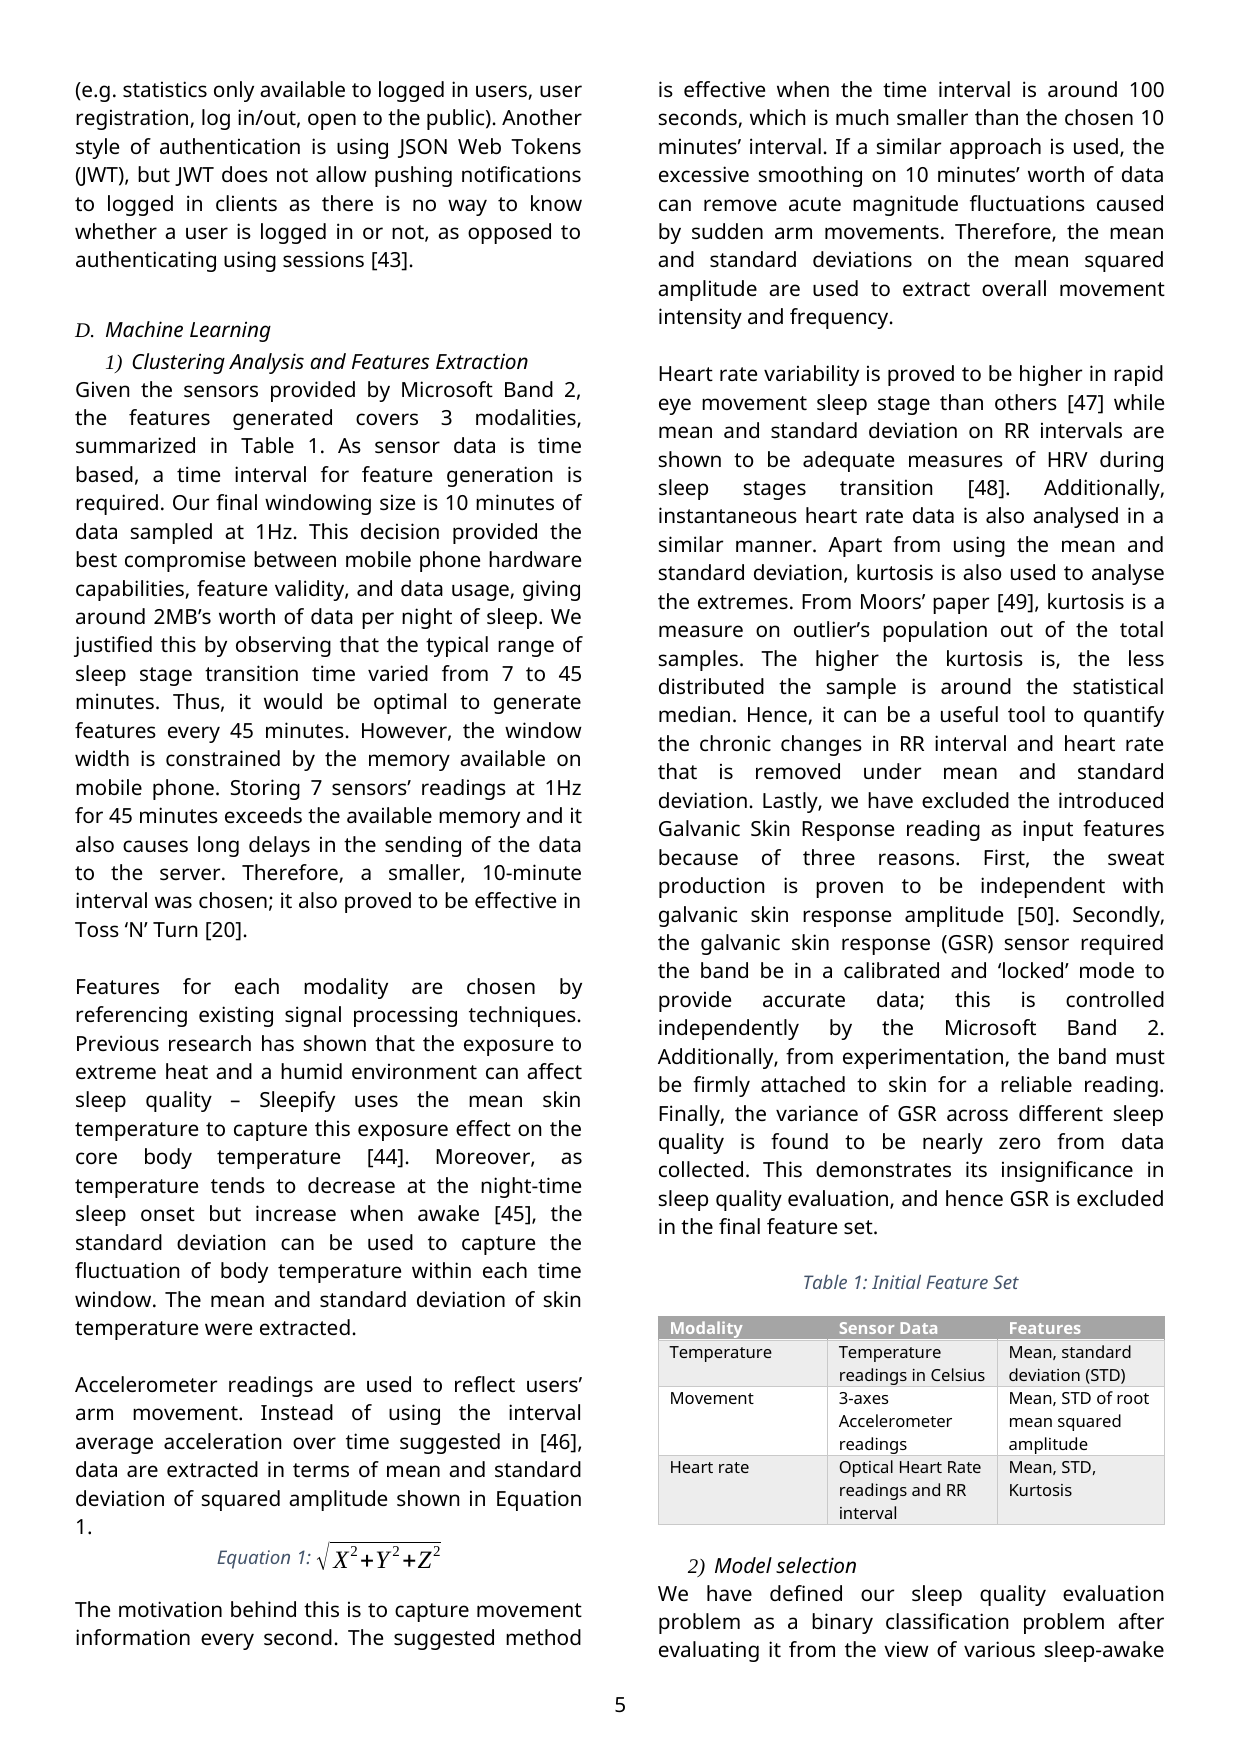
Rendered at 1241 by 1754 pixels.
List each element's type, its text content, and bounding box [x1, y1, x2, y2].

subtitle Model selection [658, 1554, 1165, 1579]
table_cell Mean, STD of root mean squared amplitude [998, 1387, 1164, 1455]
text Given the sensors provided by Microsoft Band 2, the features generated covers 3 modalities, summarized in Table 1. As sensor data is time based, a time interval for feature generation is required. Our final windowing size is 10 minutes of data sampled at 1Hz. This decision provided the best compromise between mobile phone hardware capabilities, feature validity, and data usage, giving around 2MB’s worth of data per night of sleep. We justified this by observing that the typical range of sleep stage transition time varied from 7 to 45 minutes. Thus, it would be optimal to generate features every 45 minutes. However, the window width is constrained by the memory available on mobile phone. Storing 7 sensors’ readings at 1Hz for 45 minutes exceeds the available memory and it also causes long delays in the sending of the data to the server. Therefore, a smaller, 10-minute interval was chosen; it also proved to be effective in Toss ‘N’ Turn [20]. [75, 375, 583, 943]
table_cell Temperature [659, 1341, 827, 1386]
table_cell 3-axes Accelerometer readings [828, 1387, 997, 1455]
subtitle Machine Learning [75, 315, 583, 343]
subtitle Clustering Analysis and Features Extraction [75, 350, 583, 375]
text Heart rate variability is proved to be higher in rapid eye movement sleep stage than others [47] while mean and standard deviation on RR intervals are shown to be adequate measures of HRV during sleep stages transition [48]. Additionally, instantaneous heart rate data is also analysed in a similar manner. Apart from using the mean and standard deviation, kurtosis is also used to analyse the extremes. From Moors’ paper [49], kurtosis is a measure on outlier’s population out of the total samples. The higher the kurtosis is, the less distributed the sample is around the statistical median. Hence, it can be a useful tool to quantify the chronic changes in RR interval and heart rate that is removed under mean and standard deviation. Lastly, we have excluded the introduced Galvanic Skin Response reading as input features because of three reasons. First, the sweat production is proven to be independent with galvanic skin response amplitude [50]. Secondly, the galvanic skin response (GSR) sensor required the band be in a calibrated and ‘locked’ mode to provide accurate data; this is controlled independently by the Microsoft Band 2. Additionally, from experimentation, the band must be firmly attached to skin for a reliable reading. Finally, the variance of GSR across different sleep quality is found to be nearly zero from data collected. This demonstrates its insignificance in sleep quality evaluation, and hence GSR is excluded in the final feature set. [658, 359, 1165, 1241]
table_header Modality [659, 1317, 827, 1339]
table_cell Mean, STD, Kurtosis [998, 1456, 1164, 1524]
table_header Features [998, 1317, 1164, 1339]
table_cell Optical Heart Rate readings and RR interval [828, 1456, 997, 1524]
table_cell Mean, standard deviation (STD) [998, 1341, 1164, 1386]
table_header Sensor Data [828, 1317, 997, 1339]
table_cell Movement [659, 1387, 827, 1455]
text Accelerometer readings are used to reflect users’ arm movement. Instead of using the interval average acceleration over time suggested in [46], data are extracted in terms of mean and standard deviation of squared amplitude shown in Equation 1. [75, 1370, 583, 1541]
table_cell Temperature readings in Celsius [828, 1341, 997, 1386]
text Features for each modality are chosen by referencing existing signal processing techniques. Previous research has shown that the exposure to extreme heat and a humid environment can affect sleep quality – Sleepify uses the mean skin temperature to capture this exposure effect on the core body temperature [44]. Moreover, as temperature tends to decrease at the night-time sleep onset but increase when awake [45], the standard deviation can be used to capture the fluctuation of body temperature within each time window. The mean and standard deviation of skin temperature were extracted. [75, 972, 583, 1342]
table_cell Heart rate [659, 1456, 827, 1524]
text The motivation behind this is to capture movement information every second. The suggested method is effective when the time interval is around 100 seconds, which is much smaller than the chosen 10 minutes’ interval. If a similar approach is used, the excessive smoothing on 10 minutes’ worth of data can remove acute magnitude fluctuations caused by sudden arm movements. Therefore, the mean and standard deviations on the mean squared amplitude are used to extract overall movement intensity and frequency. [658, 75, 1165, 331]
